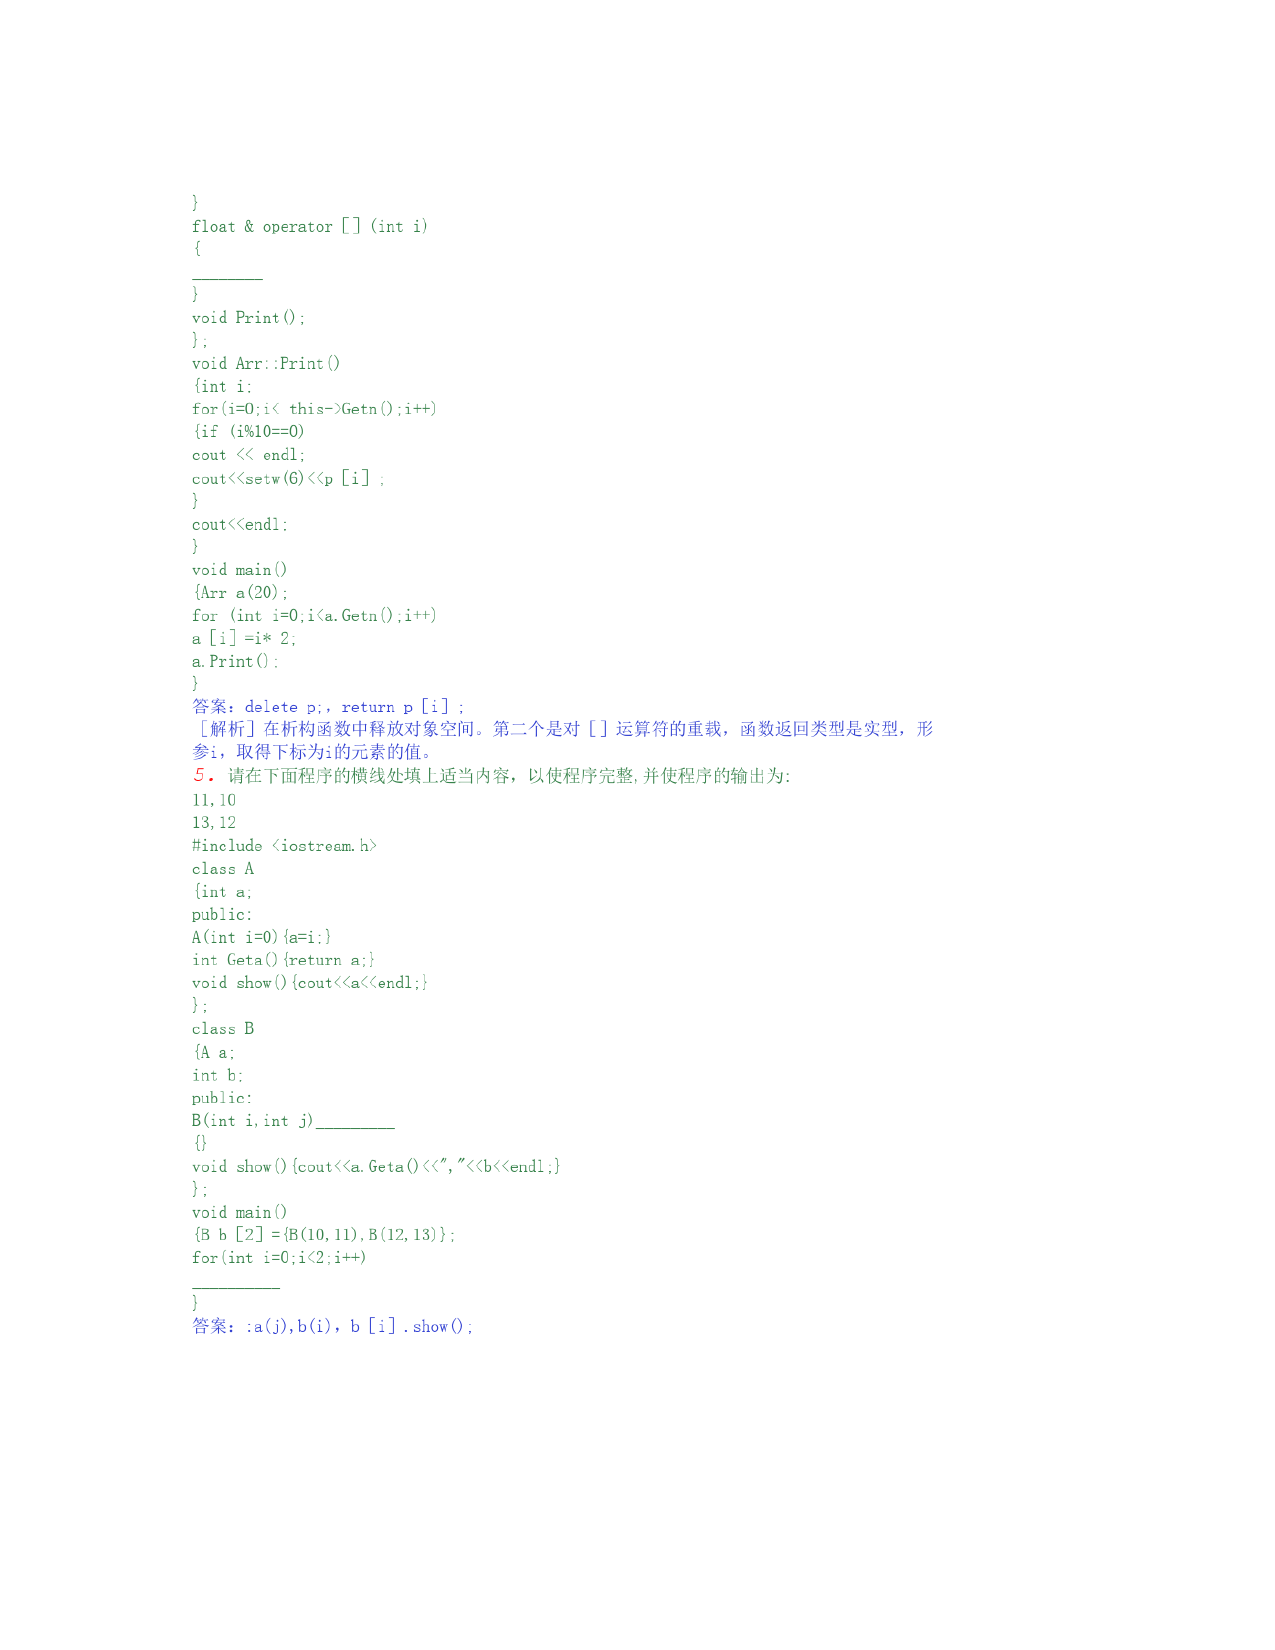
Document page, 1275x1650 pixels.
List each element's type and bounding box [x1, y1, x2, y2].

picture [150, 150, 1025, 1388]
